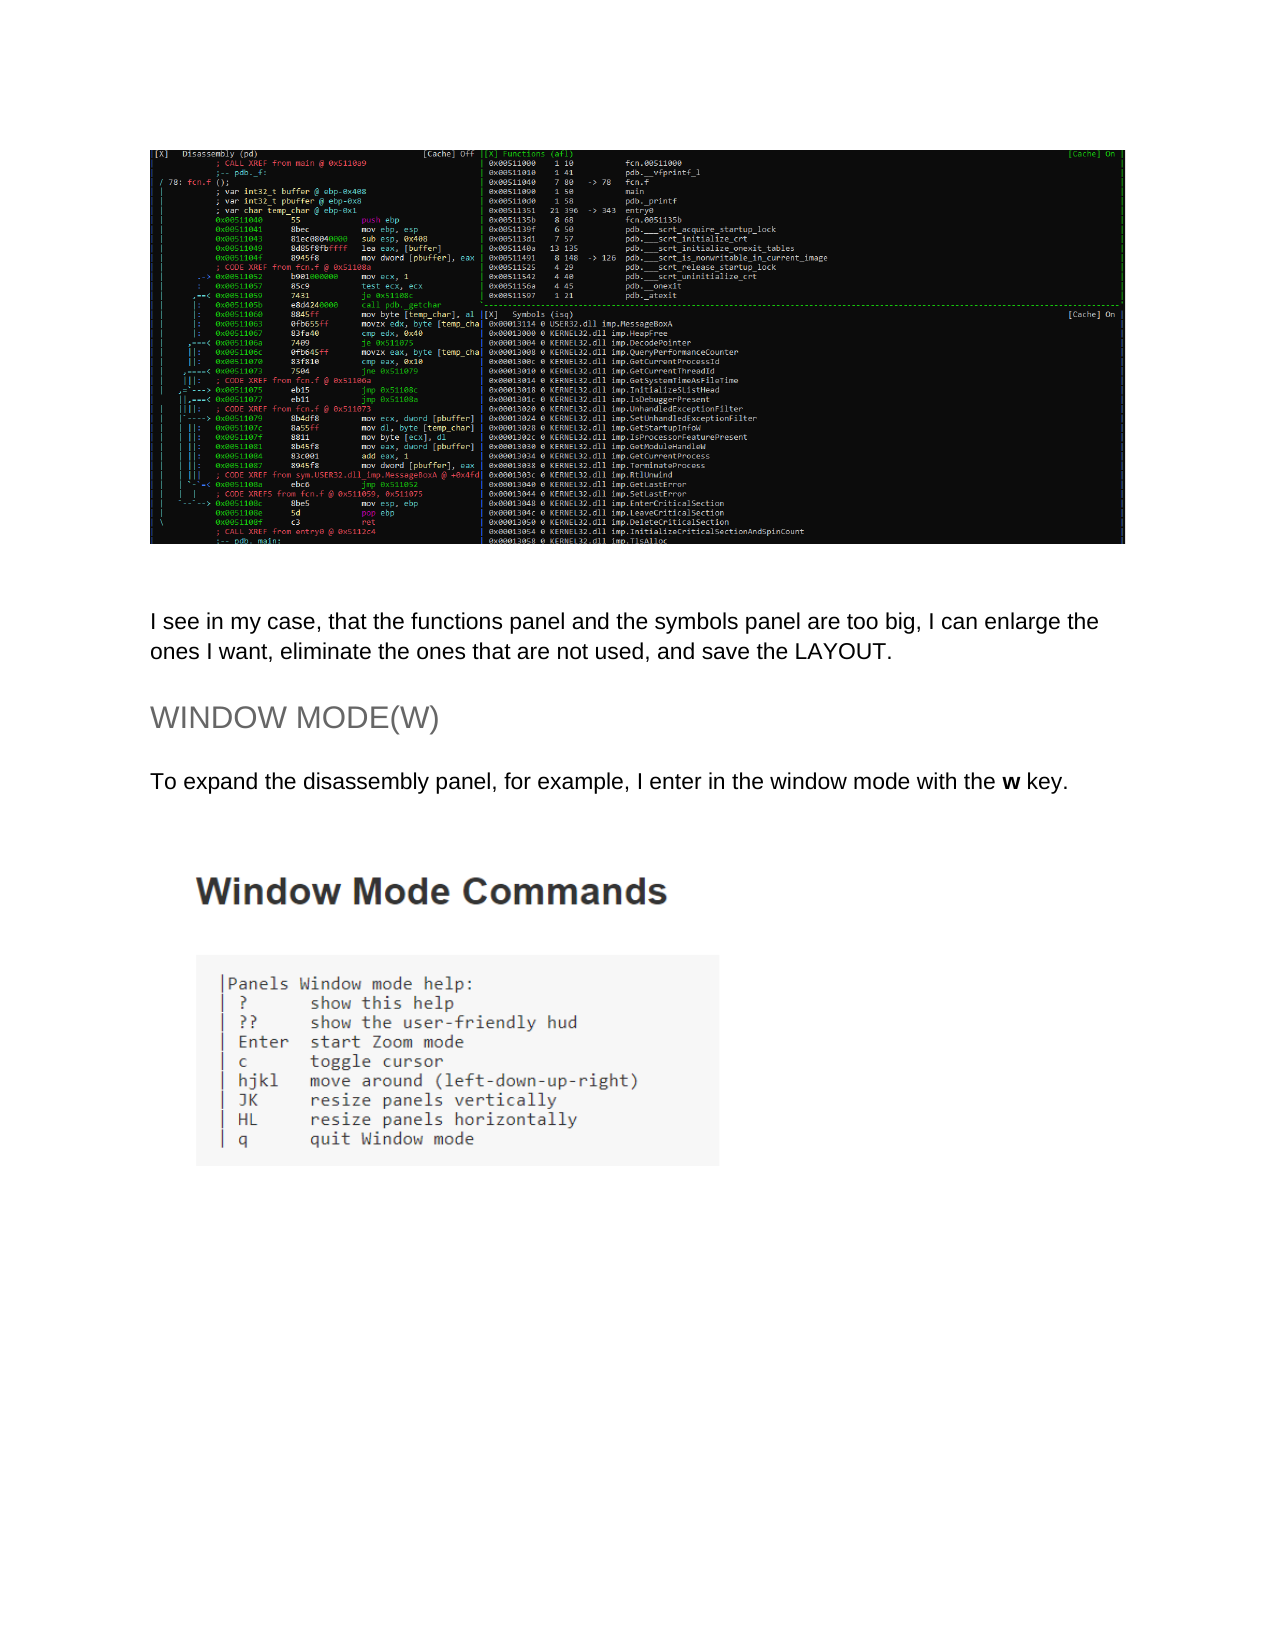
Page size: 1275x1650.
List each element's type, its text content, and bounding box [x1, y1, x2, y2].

subtitle WINDOW MODE(W) [150, 699, 1125, 734]
text To expand the disassembly panel, for example, I enter in the window mode with the w key. [150, 768, 1125, 794]
picture [150, 828, 720, 1166]
text I see in my case, that the functions panel and the symbols panel are too big, I can enlarge the ones I want, eliminate the ones that are not used, and save the LAYOUT. [150, 608, 1125, 664]
picture [150, 150, 1125, 544]
